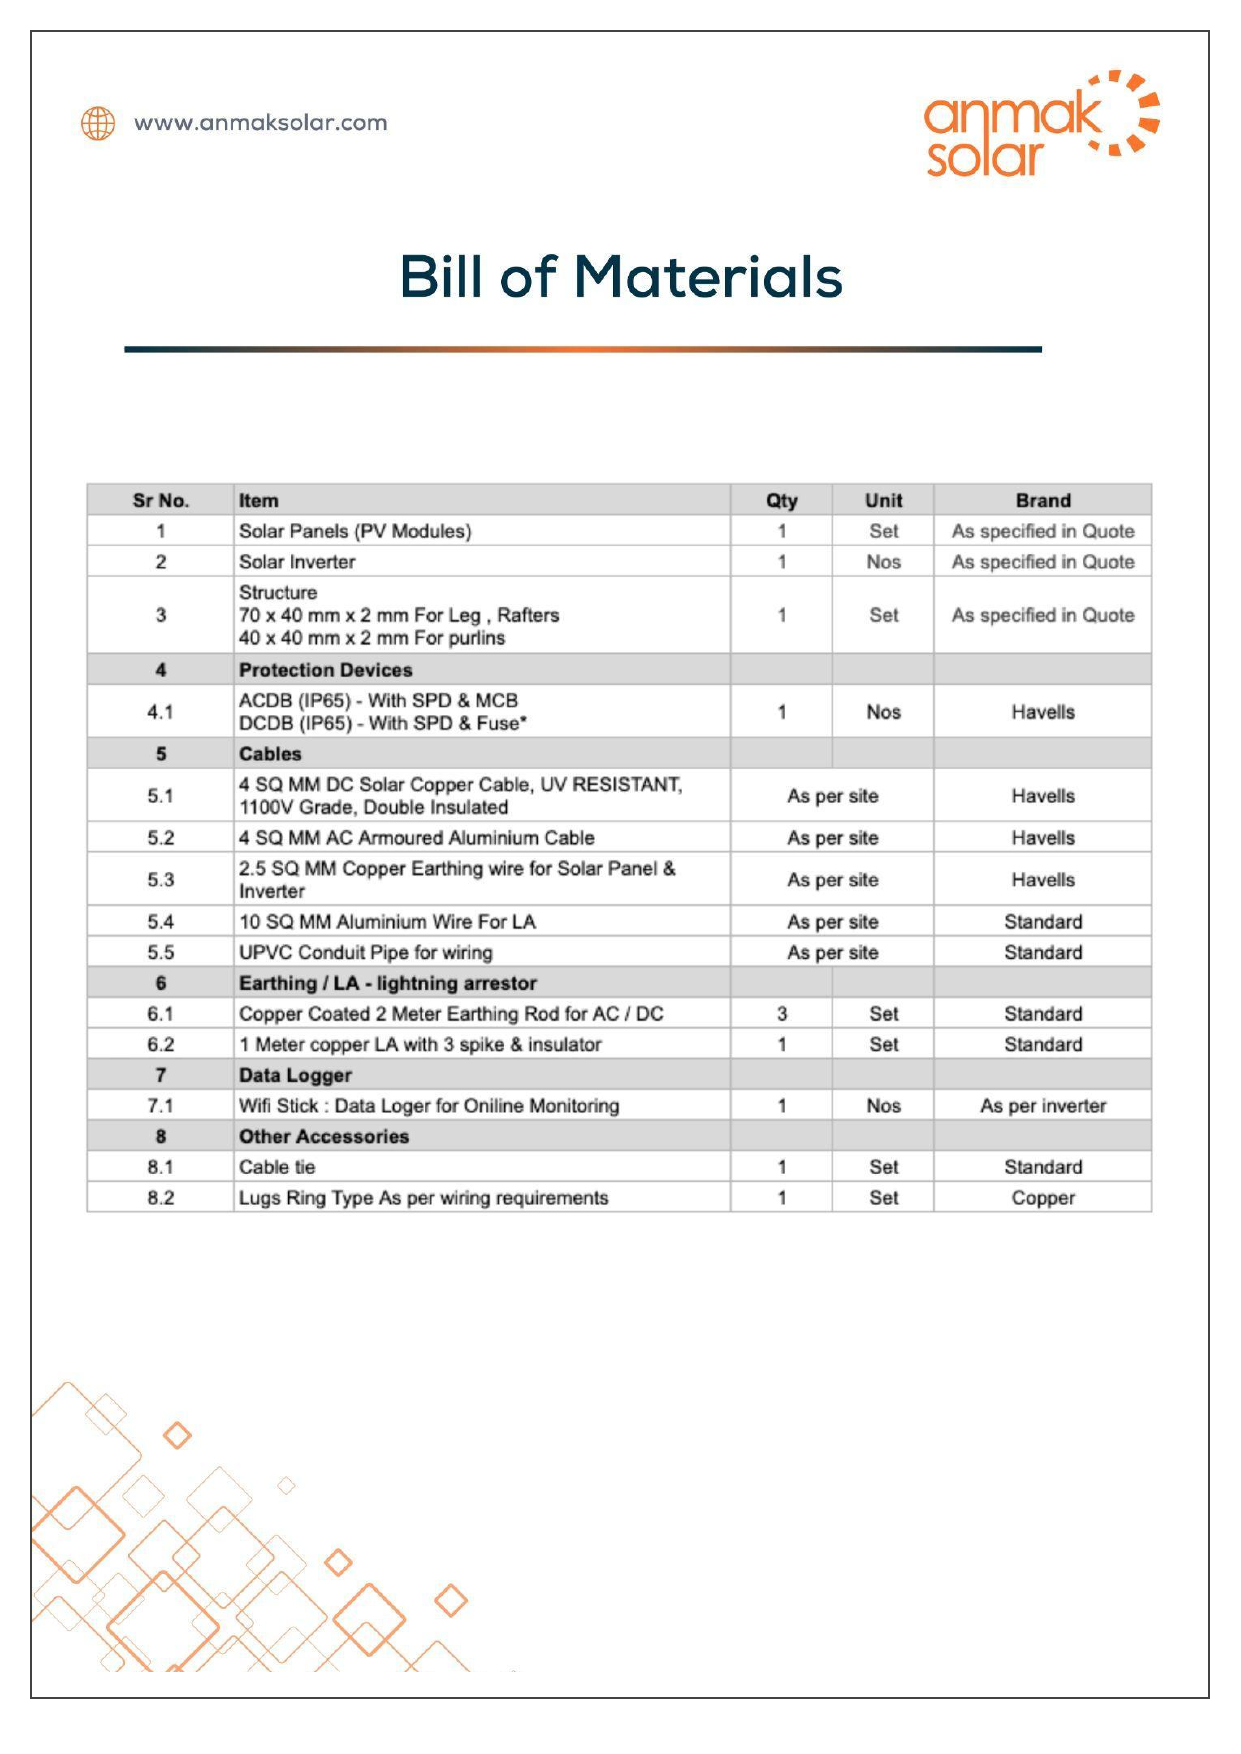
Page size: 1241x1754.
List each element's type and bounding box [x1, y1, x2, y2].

picture [32, 32, 1208, 1672]
